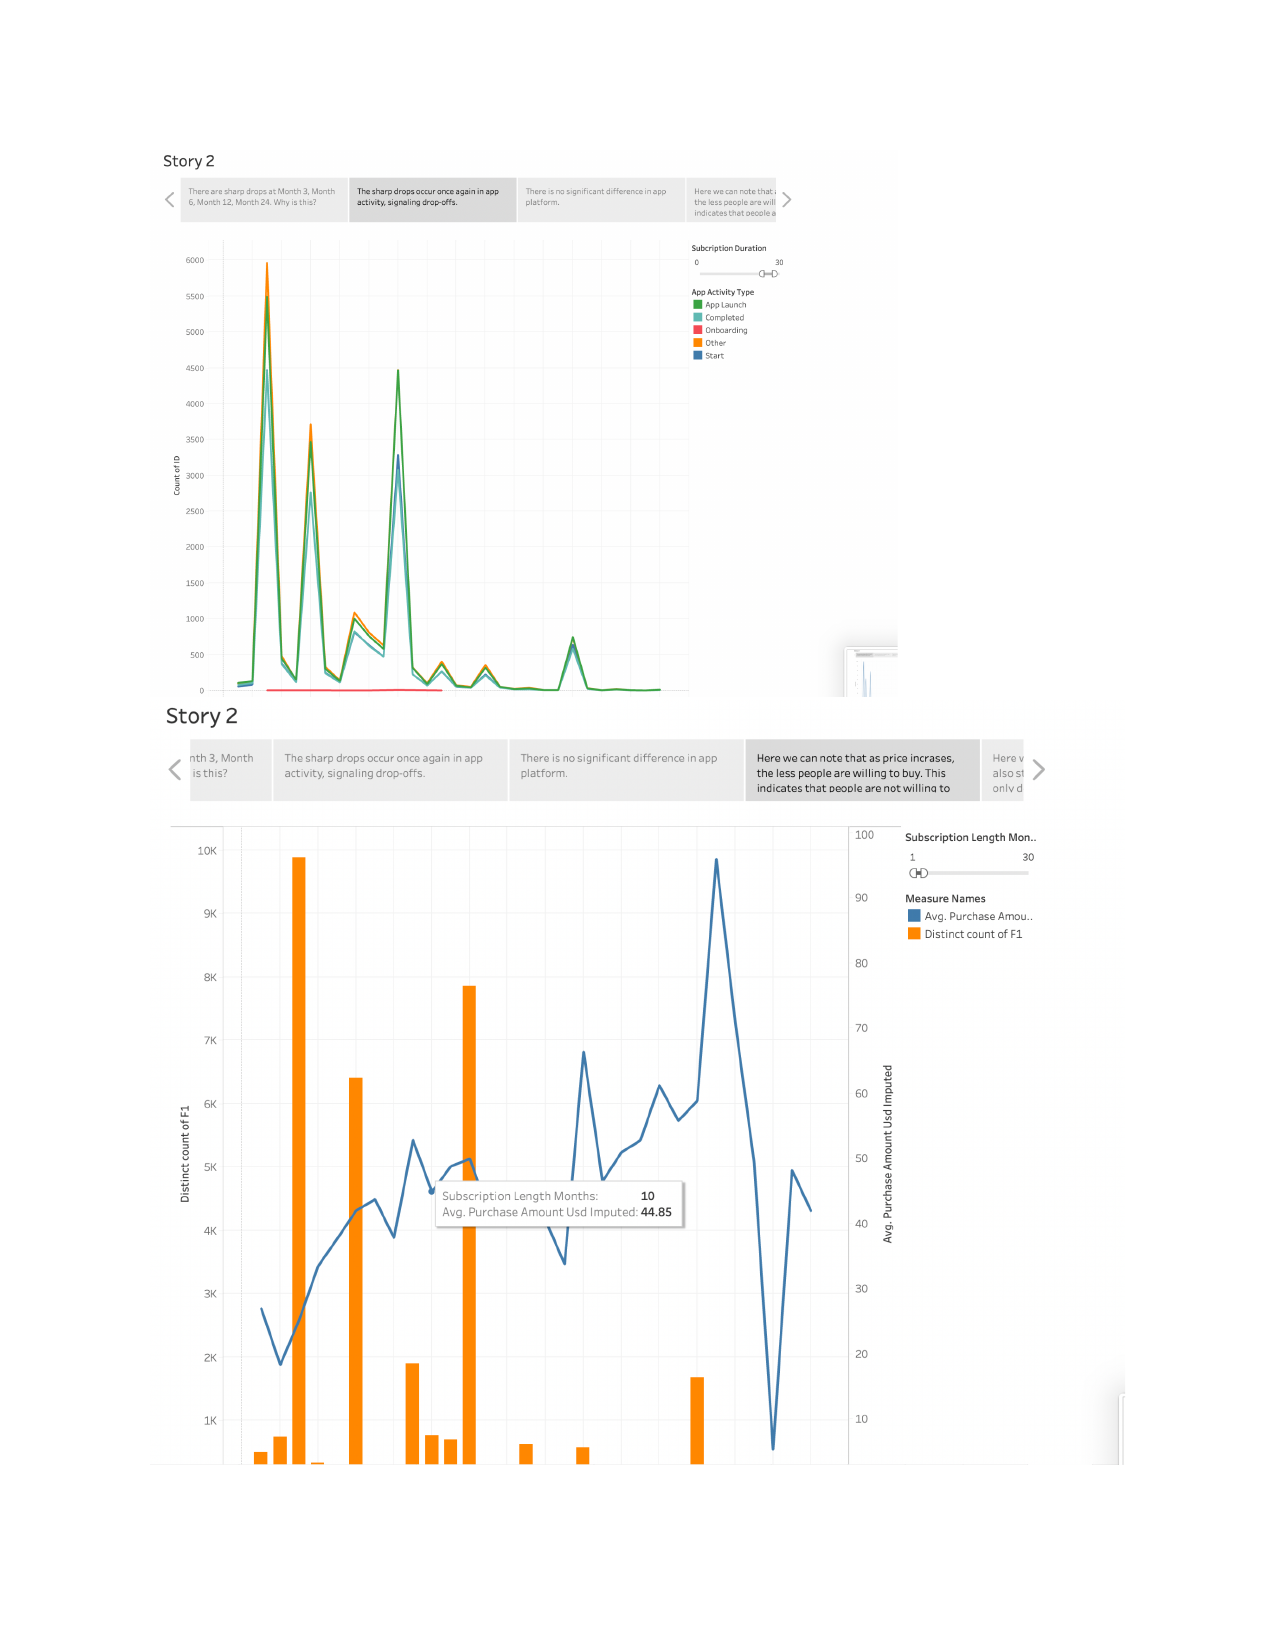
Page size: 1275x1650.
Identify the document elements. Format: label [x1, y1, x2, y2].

picture [150, 700, 1125, 1465]
picture [150, 150, 898, 697]
